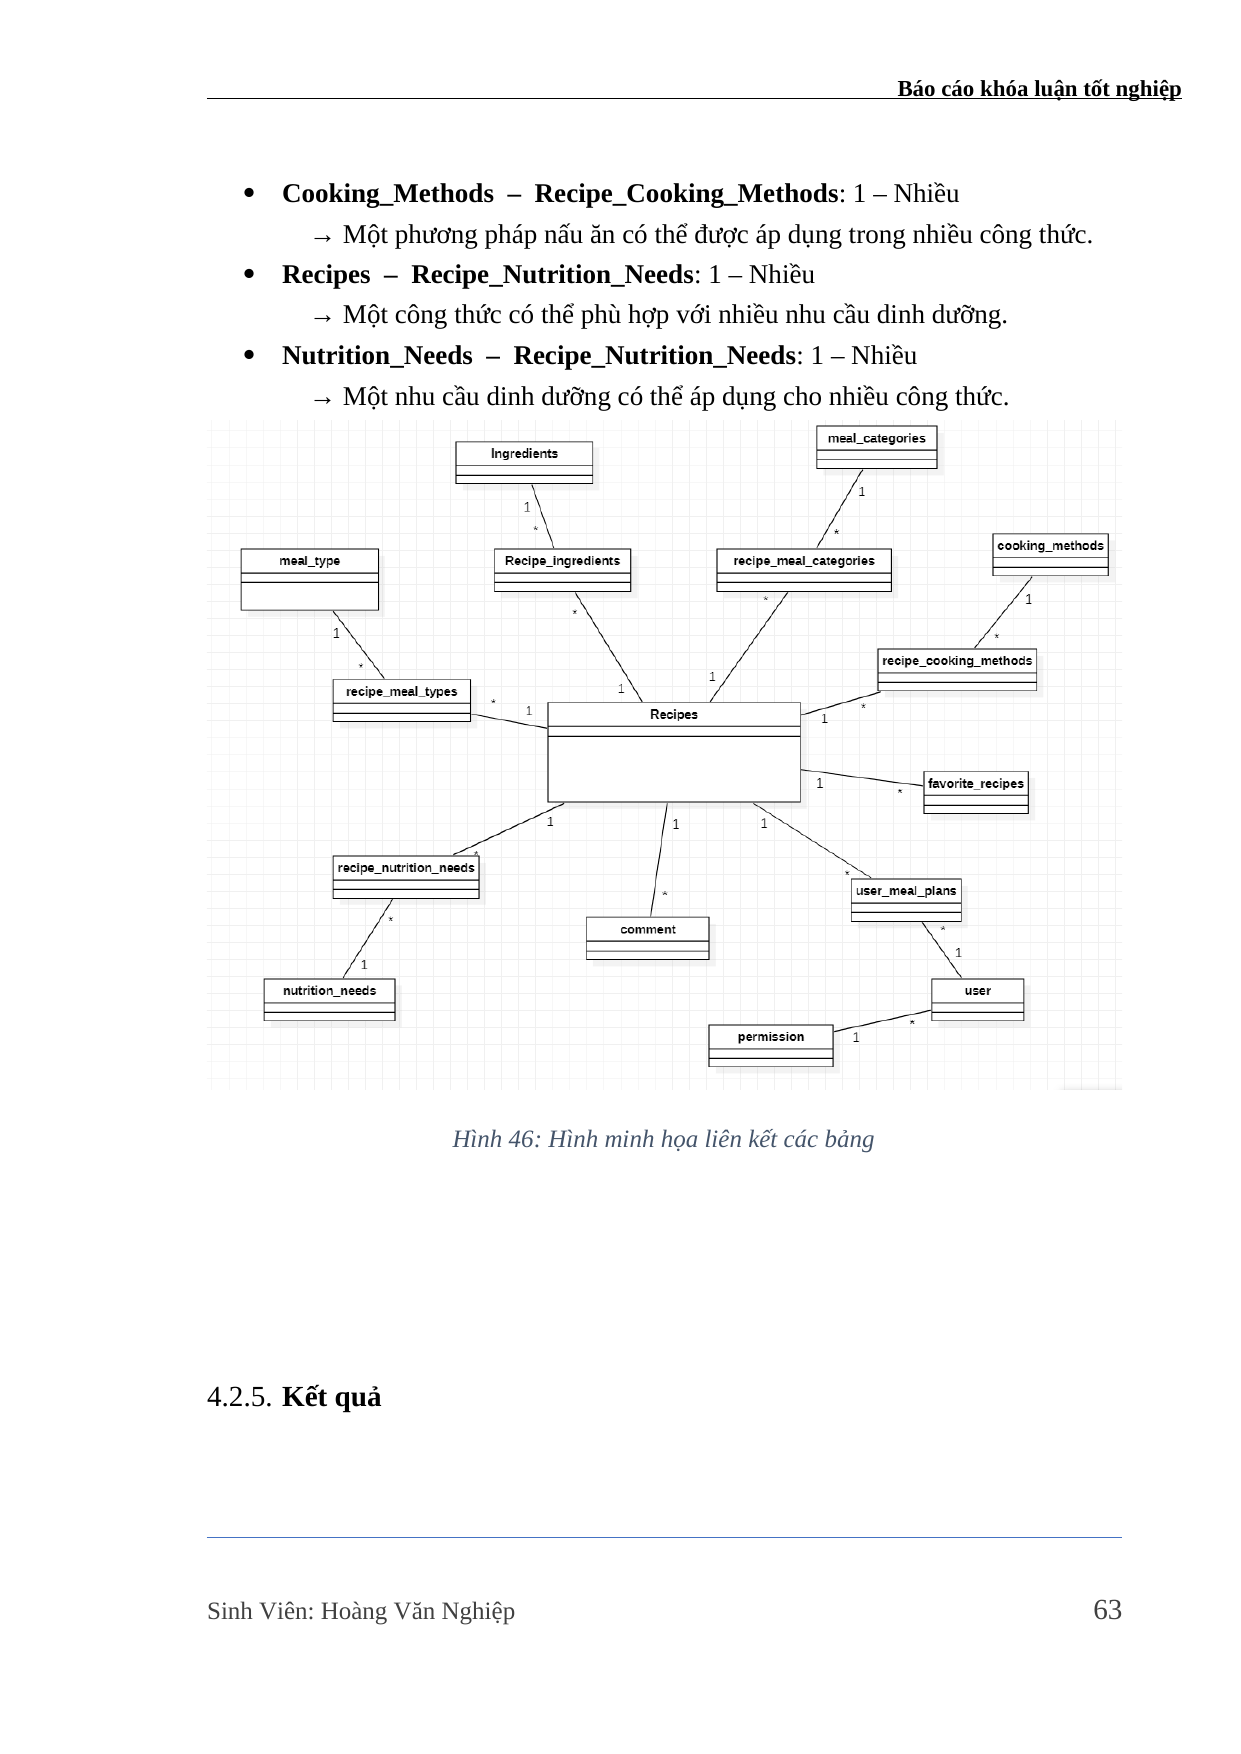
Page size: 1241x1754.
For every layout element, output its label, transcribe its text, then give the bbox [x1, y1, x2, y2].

picture [206, 420, 1123, 1090]
list Recipes – Recipe_Nutrition_Needs: 1 – Nhiều → Một công thức có thể phù hợp với nhiều nhu cầu dinh dưỡng. [244, 258, 1122, 330]
list Nutrition_Needs – Recipe_Nutrition_Needs: 1 – Nhiều → Một nhu cầu dinh dưỡng có thể áp dụng cho nhiều công thức. [244, 339, 1122, 411]
list Cooking_Methods – Recipe_Cooking_Methods: 1 – Nhiều → Một phương pháp nấu ăn có thể được áp dụng trong nhiều công thức. [244, 177, 1122, 249]
text Hình 46: Hình minh họa liên kết các bảng [207, 1124, 1122, 1153]
list Kết quả [207, 1379, 1122, 1412]
